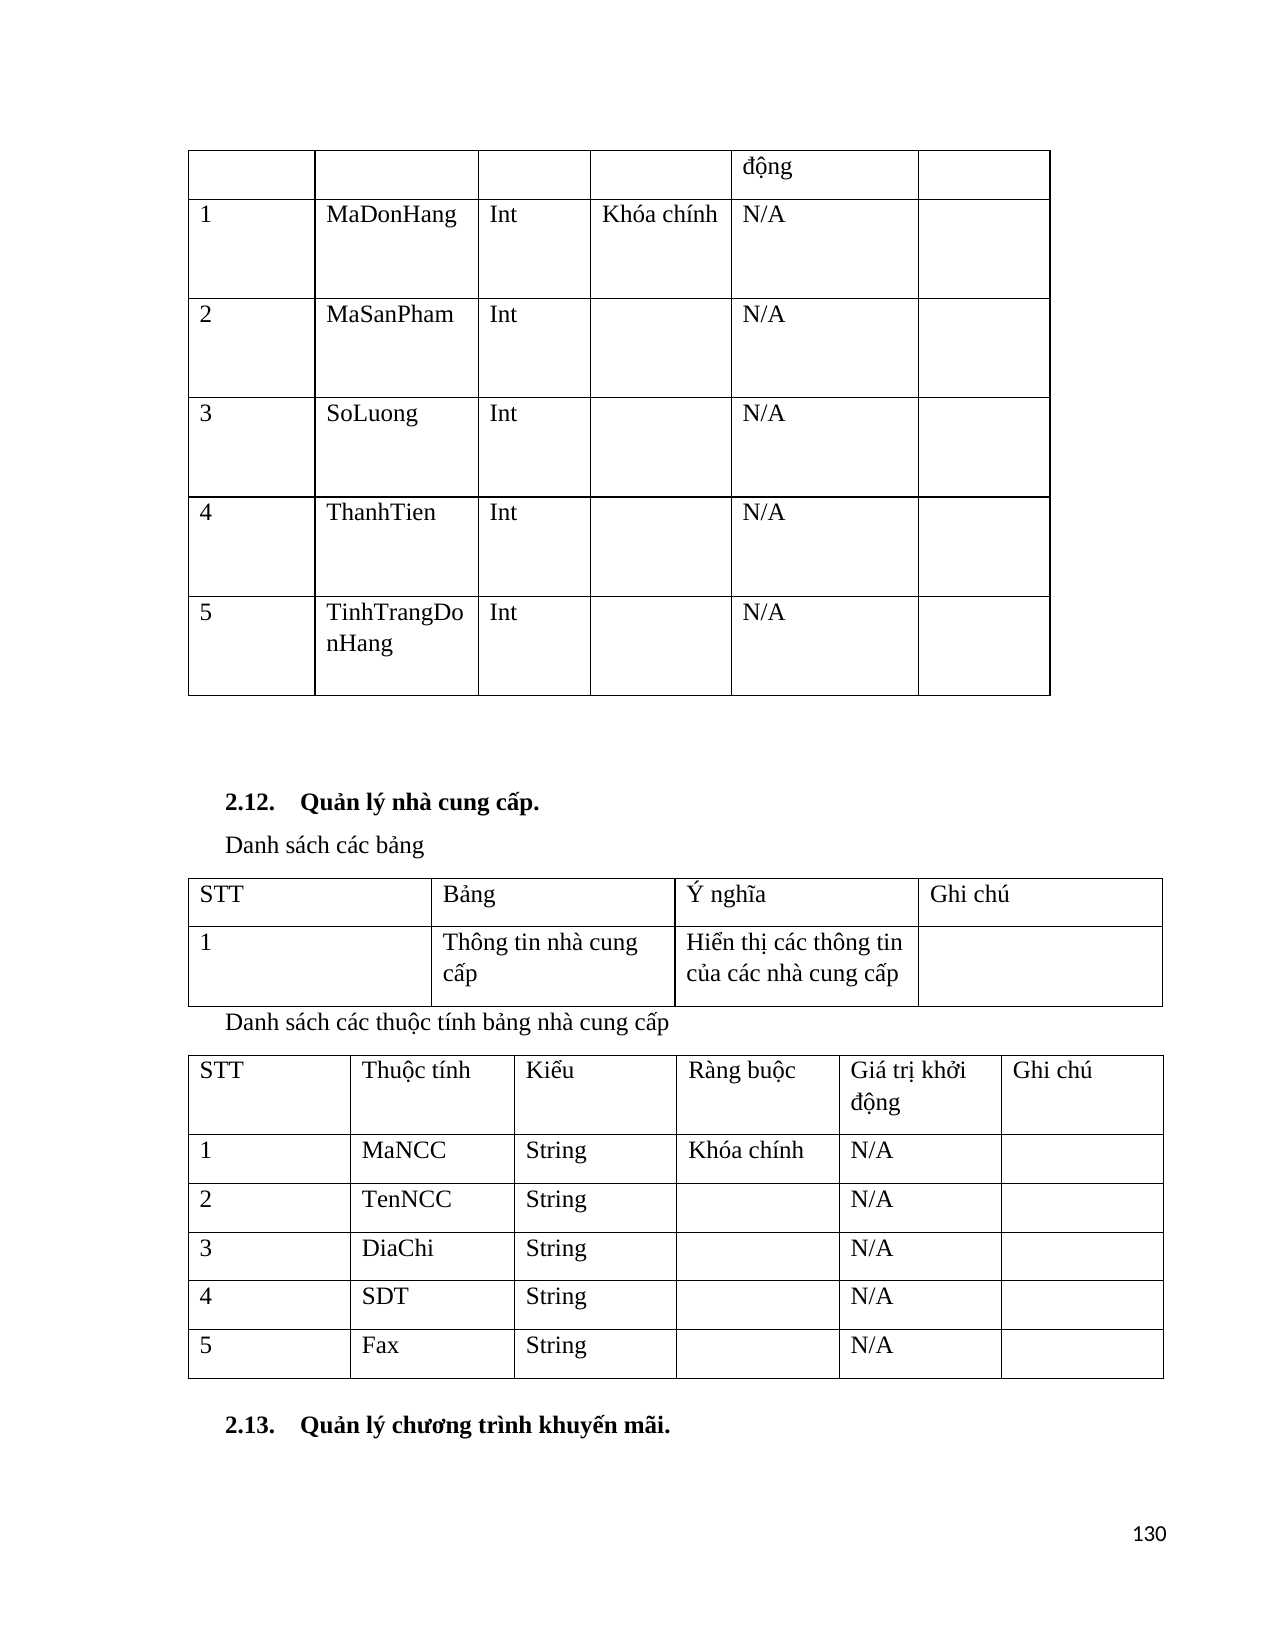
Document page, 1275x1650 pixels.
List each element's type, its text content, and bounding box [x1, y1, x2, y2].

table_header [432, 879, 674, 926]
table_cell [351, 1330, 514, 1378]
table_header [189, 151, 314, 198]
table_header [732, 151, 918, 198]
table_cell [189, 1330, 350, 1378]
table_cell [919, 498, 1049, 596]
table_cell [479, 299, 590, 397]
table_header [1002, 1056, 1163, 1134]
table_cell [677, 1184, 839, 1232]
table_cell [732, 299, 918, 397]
list Quản lý nhà cung cấp. [225, 787, 1167, 816]
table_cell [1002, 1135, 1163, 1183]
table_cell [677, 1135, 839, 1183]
list Danh sách các bảng [225, 830, 1167, 859]
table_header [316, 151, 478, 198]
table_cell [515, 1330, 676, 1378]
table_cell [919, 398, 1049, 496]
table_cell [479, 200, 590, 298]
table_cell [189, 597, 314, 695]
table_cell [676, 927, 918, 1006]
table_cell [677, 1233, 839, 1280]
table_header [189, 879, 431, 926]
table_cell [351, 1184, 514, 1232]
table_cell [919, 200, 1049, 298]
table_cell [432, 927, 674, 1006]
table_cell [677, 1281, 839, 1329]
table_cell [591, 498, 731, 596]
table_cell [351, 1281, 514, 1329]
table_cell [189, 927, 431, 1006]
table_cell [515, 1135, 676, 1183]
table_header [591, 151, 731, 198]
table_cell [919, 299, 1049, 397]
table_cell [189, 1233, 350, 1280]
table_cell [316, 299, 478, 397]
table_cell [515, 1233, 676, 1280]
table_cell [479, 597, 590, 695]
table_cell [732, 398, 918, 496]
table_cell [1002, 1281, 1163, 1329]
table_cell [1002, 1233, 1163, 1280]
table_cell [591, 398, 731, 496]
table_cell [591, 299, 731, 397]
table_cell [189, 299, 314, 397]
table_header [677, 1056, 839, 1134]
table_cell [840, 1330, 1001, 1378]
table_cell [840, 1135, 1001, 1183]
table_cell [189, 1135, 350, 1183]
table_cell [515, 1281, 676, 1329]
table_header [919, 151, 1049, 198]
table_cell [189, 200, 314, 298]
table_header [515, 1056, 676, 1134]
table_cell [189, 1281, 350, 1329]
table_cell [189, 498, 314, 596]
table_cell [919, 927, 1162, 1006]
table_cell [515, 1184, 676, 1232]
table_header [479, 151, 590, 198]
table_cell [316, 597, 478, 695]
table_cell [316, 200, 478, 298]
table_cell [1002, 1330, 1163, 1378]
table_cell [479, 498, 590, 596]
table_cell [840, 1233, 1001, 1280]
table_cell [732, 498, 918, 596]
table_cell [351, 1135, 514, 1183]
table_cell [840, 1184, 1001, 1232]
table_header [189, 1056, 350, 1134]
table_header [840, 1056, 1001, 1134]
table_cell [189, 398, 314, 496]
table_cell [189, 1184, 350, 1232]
list Quản lý chương trình khuyến mãi. [225, 1410, 1167, 1439]
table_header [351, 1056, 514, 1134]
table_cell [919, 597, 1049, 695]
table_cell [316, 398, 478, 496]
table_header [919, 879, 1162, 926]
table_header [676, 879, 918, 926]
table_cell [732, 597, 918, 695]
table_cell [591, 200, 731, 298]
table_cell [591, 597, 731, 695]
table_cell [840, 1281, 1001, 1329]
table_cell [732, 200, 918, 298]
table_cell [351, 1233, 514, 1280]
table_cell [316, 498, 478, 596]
list Danh sách các thuộc tính bảng nhà cung cấp [225, 1007, 1167, 1036]
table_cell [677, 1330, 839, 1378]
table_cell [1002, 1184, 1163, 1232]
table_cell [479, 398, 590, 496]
